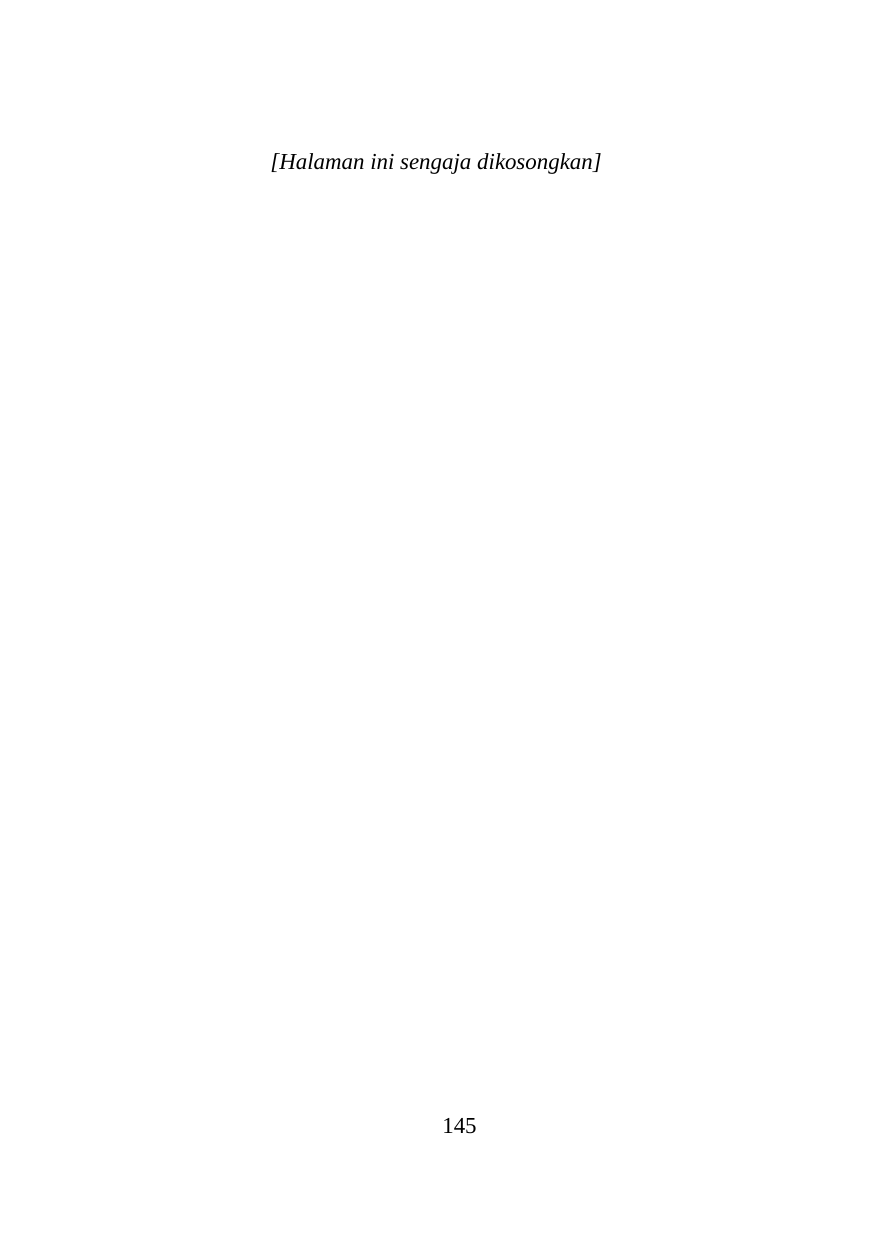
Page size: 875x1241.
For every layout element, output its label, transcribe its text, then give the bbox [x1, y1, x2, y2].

text [Halaman ini sengaja dikosongkan] [118, 148, 756, 174]
